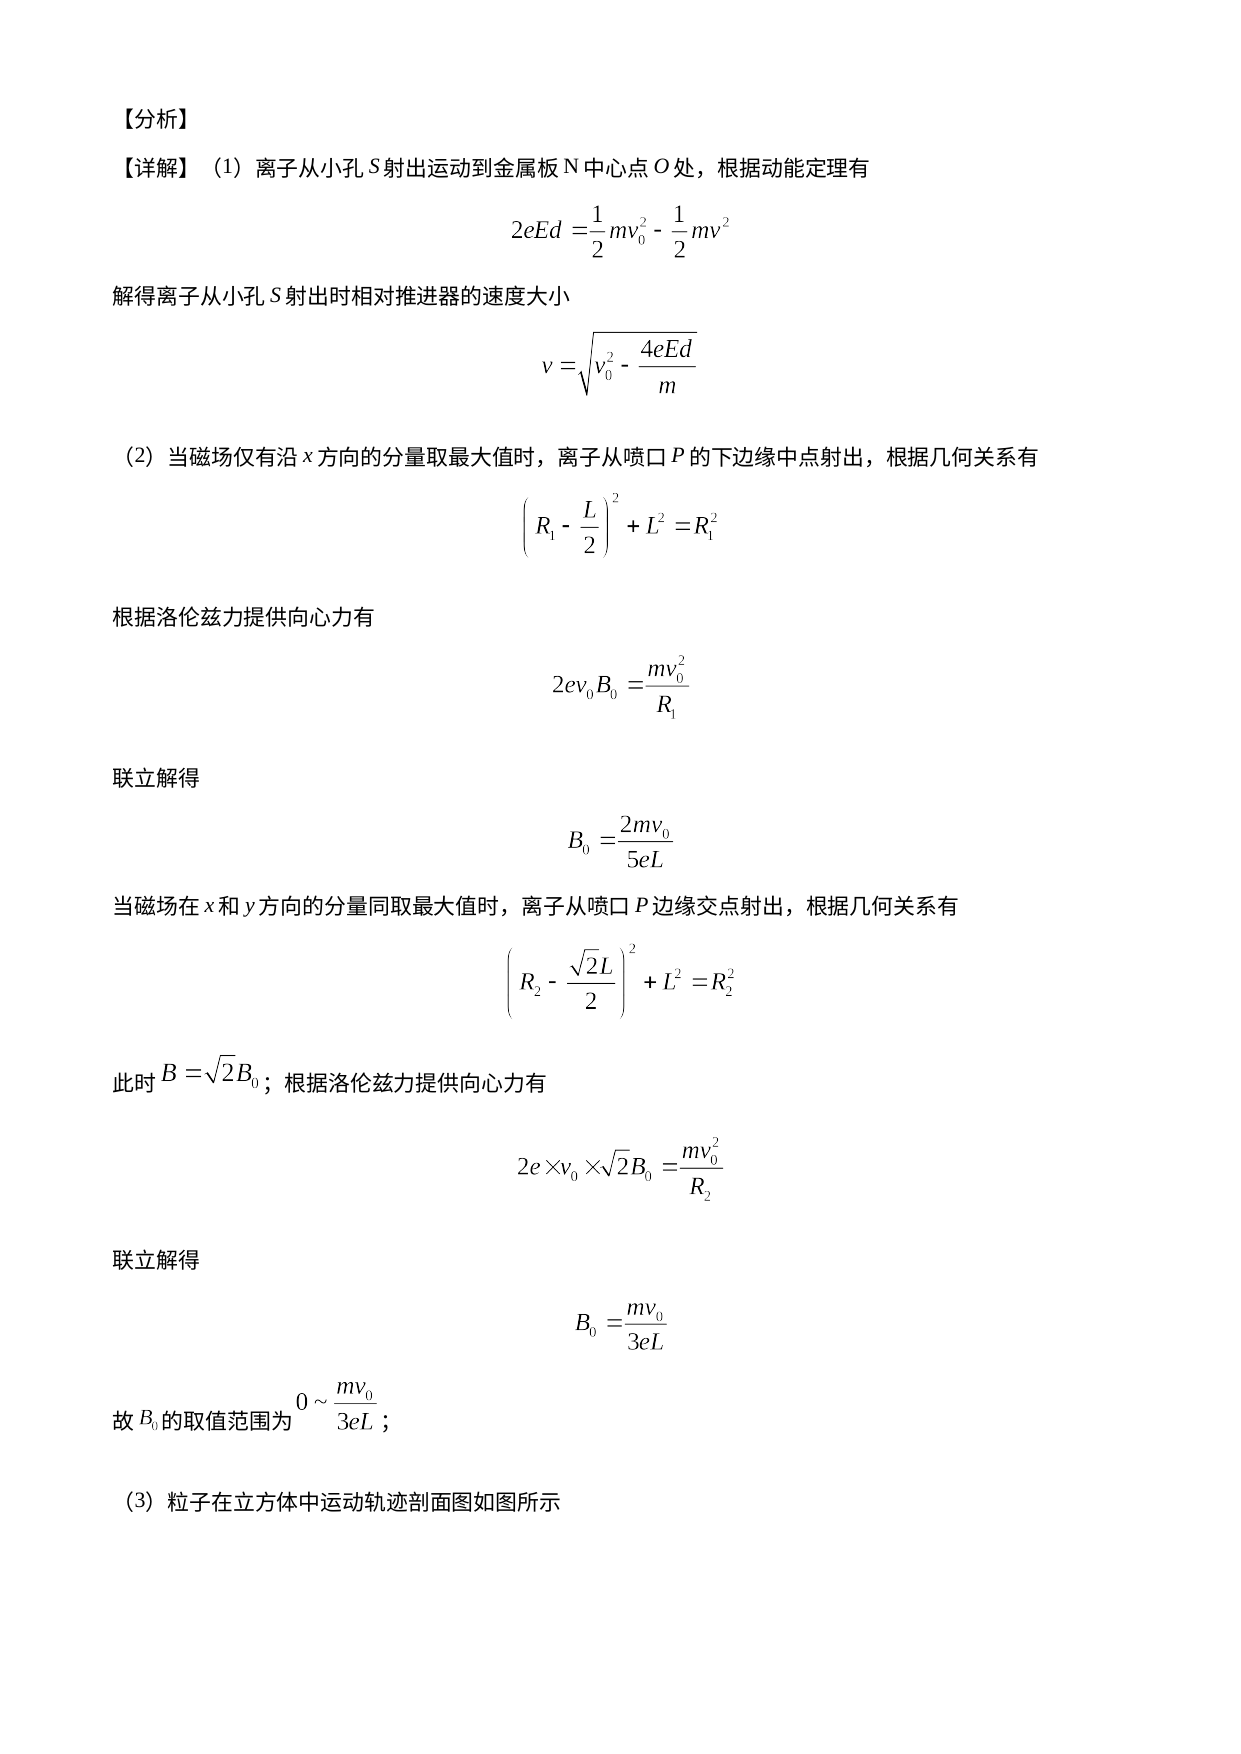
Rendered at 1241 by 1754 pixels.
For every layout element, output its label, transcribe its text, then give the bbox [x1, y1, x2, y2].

text （3）粒子在立方体中运动轨迹剖面图如图所示 [112, 1484, 1128, 1517]
text 故的取值范围为； [112, 1371, 1128, 1468]
text 【分析】 [112, 102, 1128, 134]
text 此时；根据洛伦兹力提供向心力有 [112, 1049, 1128, 1114]
text 【详解】（1）离子从小孔S射出运动到金属板N中心点O处，根据动能定理有 [112, 150, 1128, 183]
text （2）当磁场仅有沿x方向的分量取最大值时，离子从喷口P的下边缘中点射出，根据几何关系有 [112, 439, 1128, 472]
text 当磁场在x和y方向的分量同取最大值时，离子从喷口P边缘交点射出，根据几何关系有 [112, 889, 1128, 921]
text 联立解得 [112, 1243, 1128, 1275]
text 联立解得 [112, 761, 1128, 793]
text 根据洛伦兹力提供向心力有 [112, 600, 1128, 632]
text 解得离子从小孔S射出时相对推进器的速度大小 [112, 278, 1128, 311]
